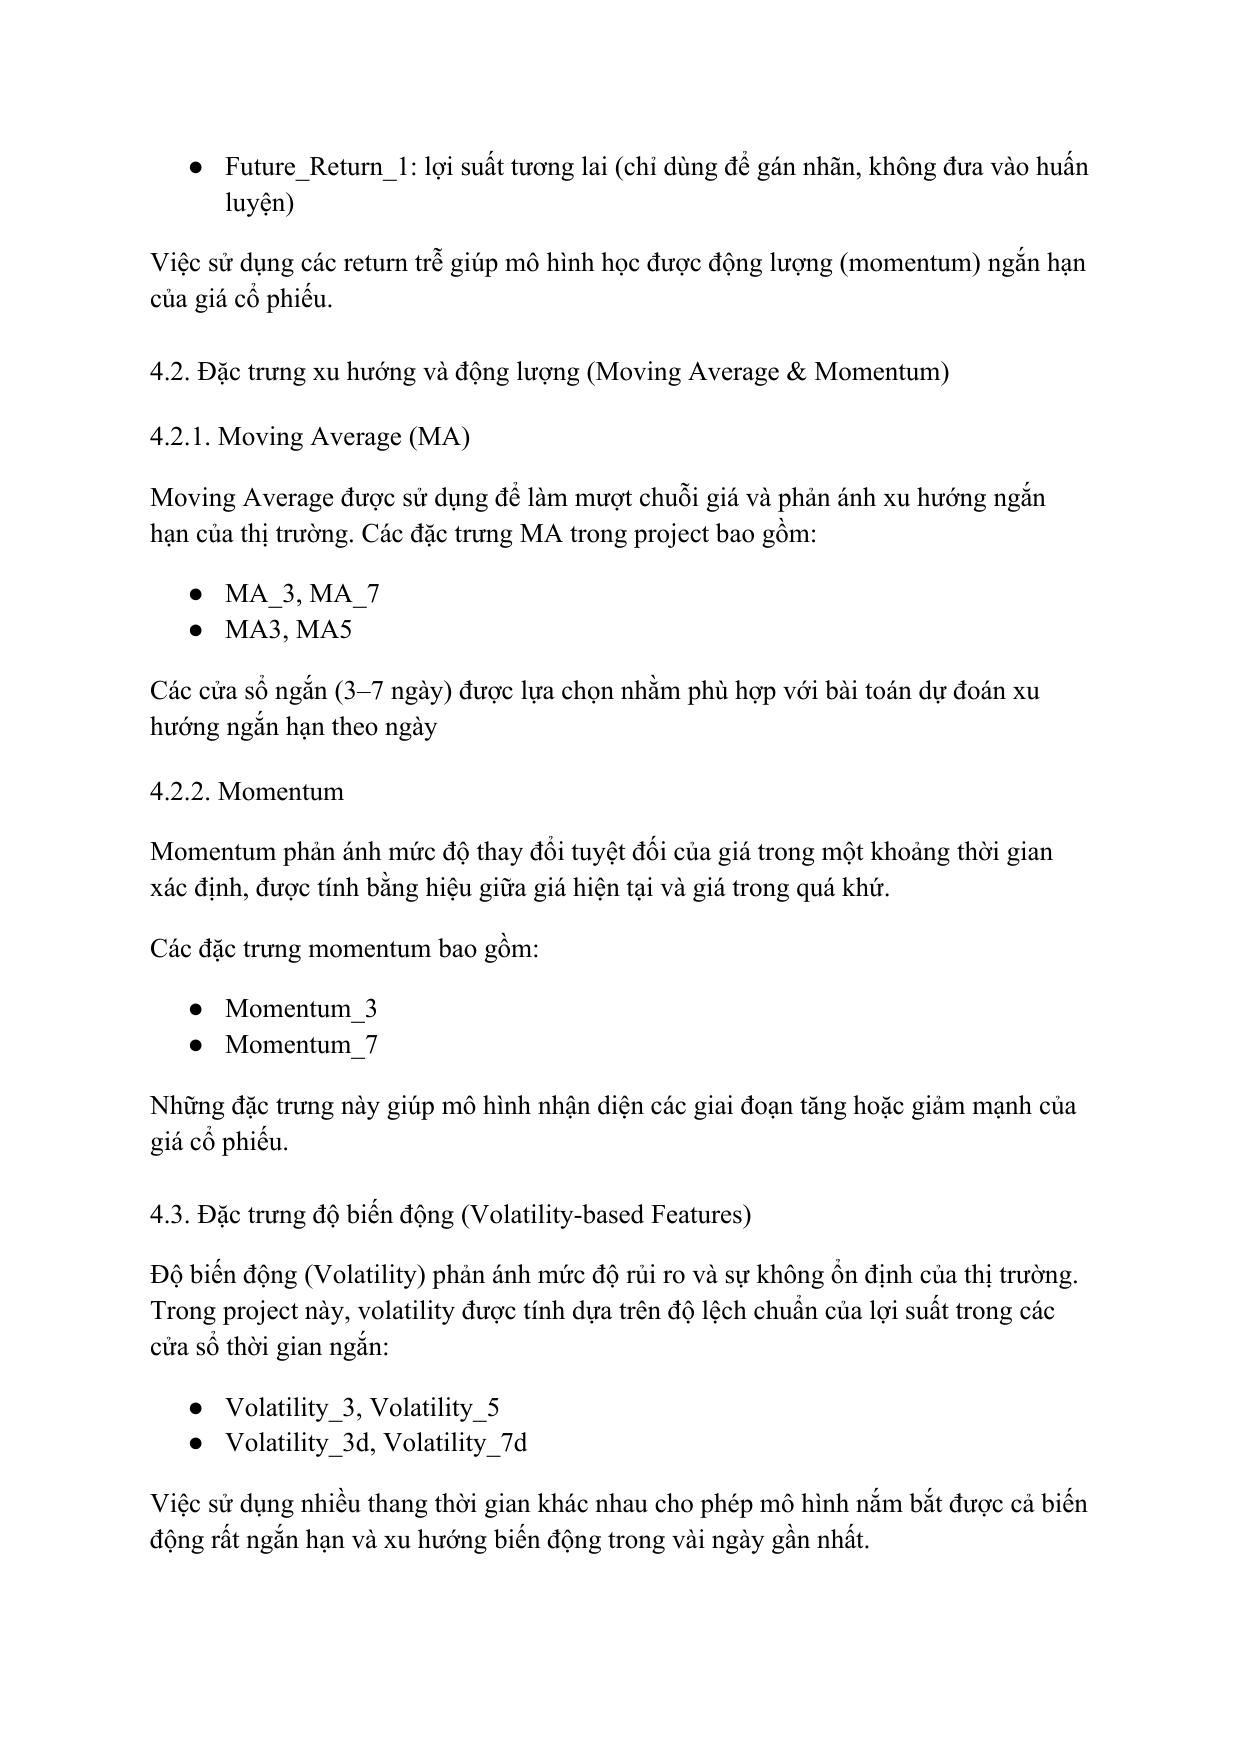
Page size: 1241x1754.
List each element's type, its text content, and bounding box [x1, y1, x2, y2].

text Các cửa sổ ngắn (3–7 ngày) được lựa chọn nhằm phù hợp với bài toán dự đoán xu hướng ngắn hạn theo ngày [150, 674, 1090, 741]
text Việc sử dụng các return trễ giúp mô hình học được động lượng (momentum) ngắn hạn của giá cổ phiếu. [150, 246, 1090, 313]
text Moving Average được sử dụng để làm mượt chuỗi giá và phản ánh xu hướng ngắn hạn của thị trường. Các đặc trưng MA trong project bao gồm: [150, 481, 1090, 548]
subtitle 4.2.1. Moving Average (MA) [150, 420, 1090, 451]
text Độ biến động (Volatility) phản ánh mức độ rủi ro và sự không ổn định của thị trường. Trong project này, volatility được tính dựa trên độ lệch chuẩn của lợi suất trong các cửa sổ thời gian ngắn: [150, 1259, 1090, 1361]
text Việc sử dụng nhiều thang thời gian khác nhau cho phép mô hình nắm bắt được cả biến động rất ngắn hạn và xu hướng biến động trong vài ngày gần nhất. [150, 1487, 1090, 1554]
list Momentum_7 [187, 1028, 1090, 1059]
subtitle 4.3. Đặc trưng độ biến động (Volatility-based Features) [150, 1198, 1090, 1229]
list Future_Return_1: lợi suất tương lai (chỉ dùng để gán nhãn, không đưa vào huấn luyện) [187, 150, 1090, 217]
list MA_3, MA_7 [187, 577, 1090, 609]
list Momentum_3 [187, 992, 1090, 1024]
text Momentum phản ánh mức độ thay đổi tuyệt đối của giá trong một khoảng thời gian xác định, được tính bằng hiệu giữa giá hiện tại và giá trong quá khứ. [150, 835, 1090, 902]
list MA3, MA5 [187, 613, 1090, 644]
list Volatility_3, Volatility_5 [187, 1391, 1090, 1422]
text Các đặc trưng momentum bao gồm: [150, 932, 1090, 963]
list Volatility_3d, Volatility_7d [187, 1427, 1090, 1458]
subtitle 4.2.2. Momentum [150, 774, 1090, 806]
subtitle 4.2. Đặc trưng xu hướng và động lượng (Moving Average & Momentum) [150, 355, 1090, 387]
text Những đặc trưng này giúp mô hình nhận diện các giai đoạn tăng hoặc giảm mạnh của giá cổ phiếu. [150, 1089, 1090, 1156]
